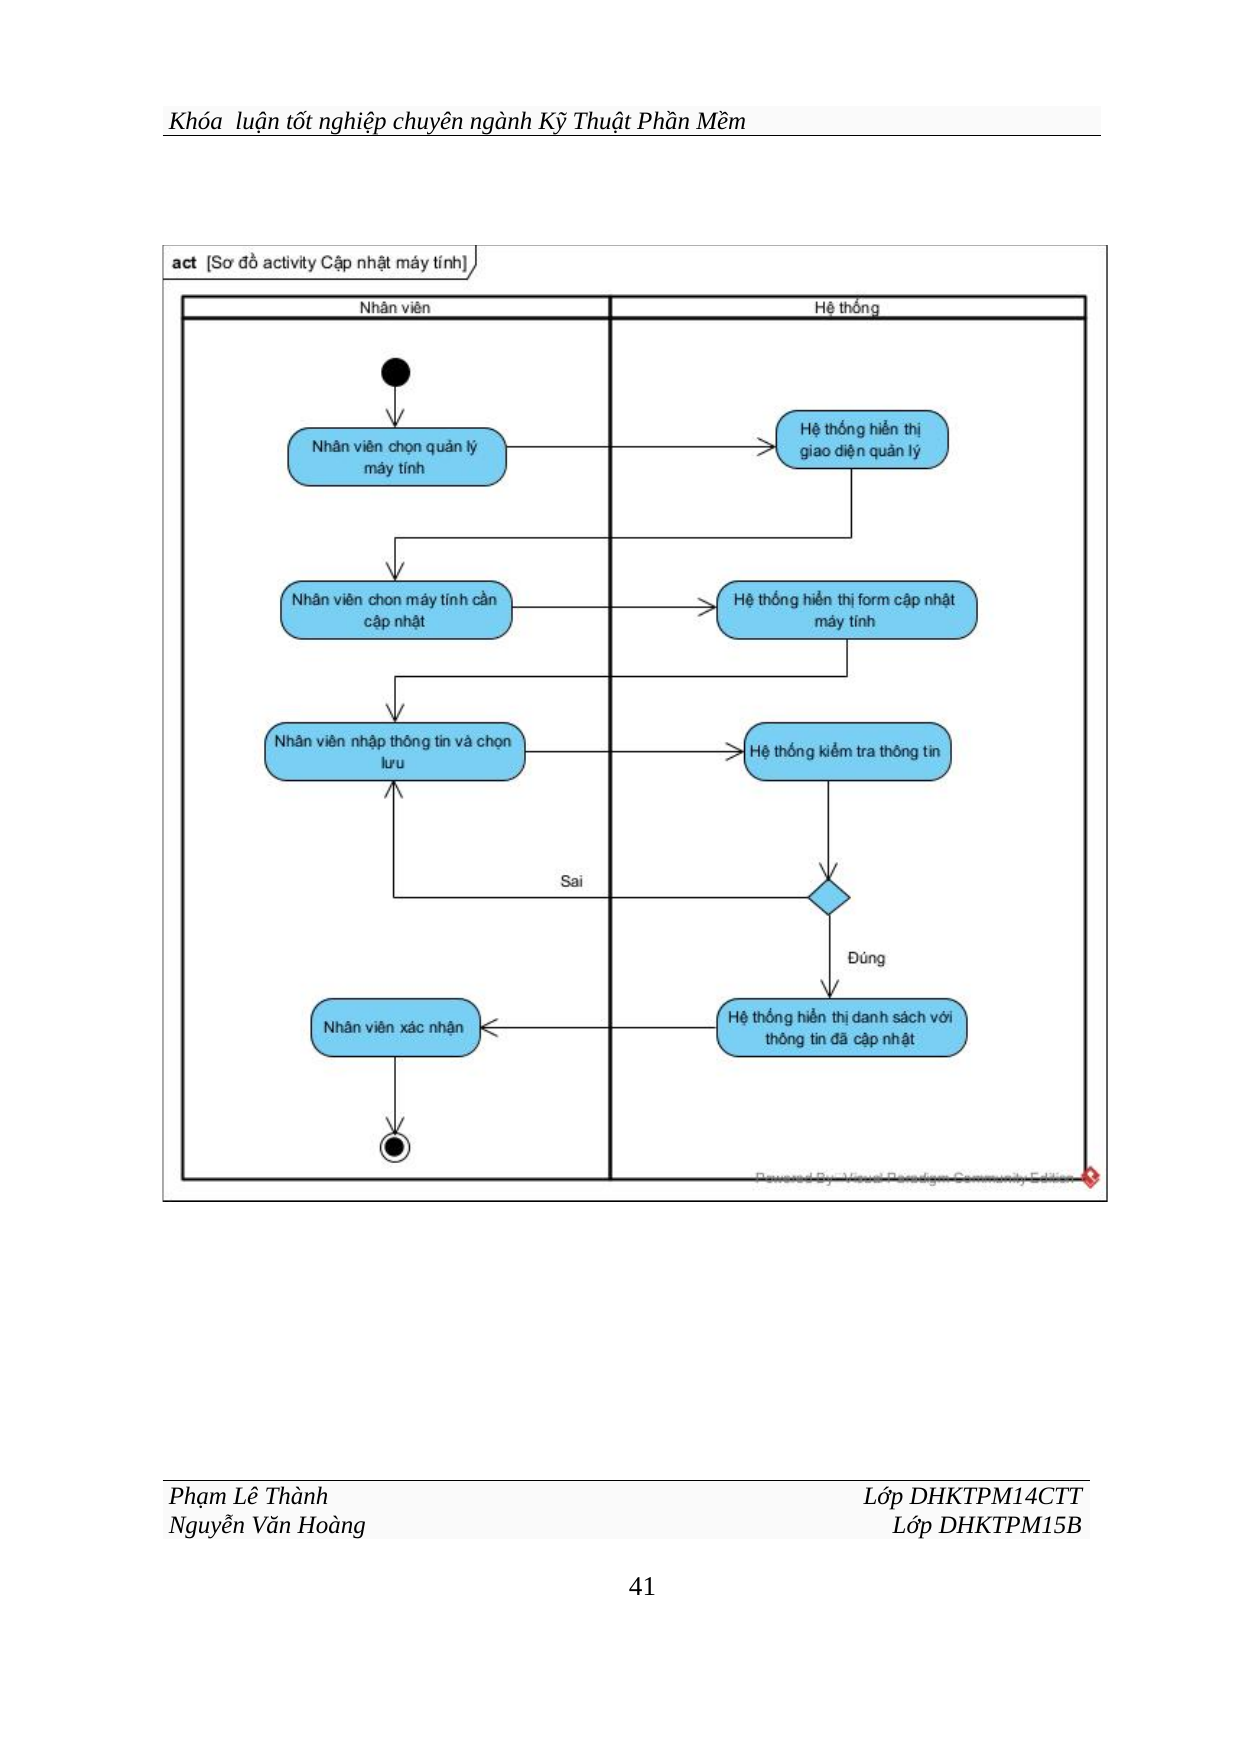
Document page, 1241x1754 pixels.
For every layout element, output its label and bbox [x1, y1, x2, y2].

picture [162, 245, 1108, 1202]
